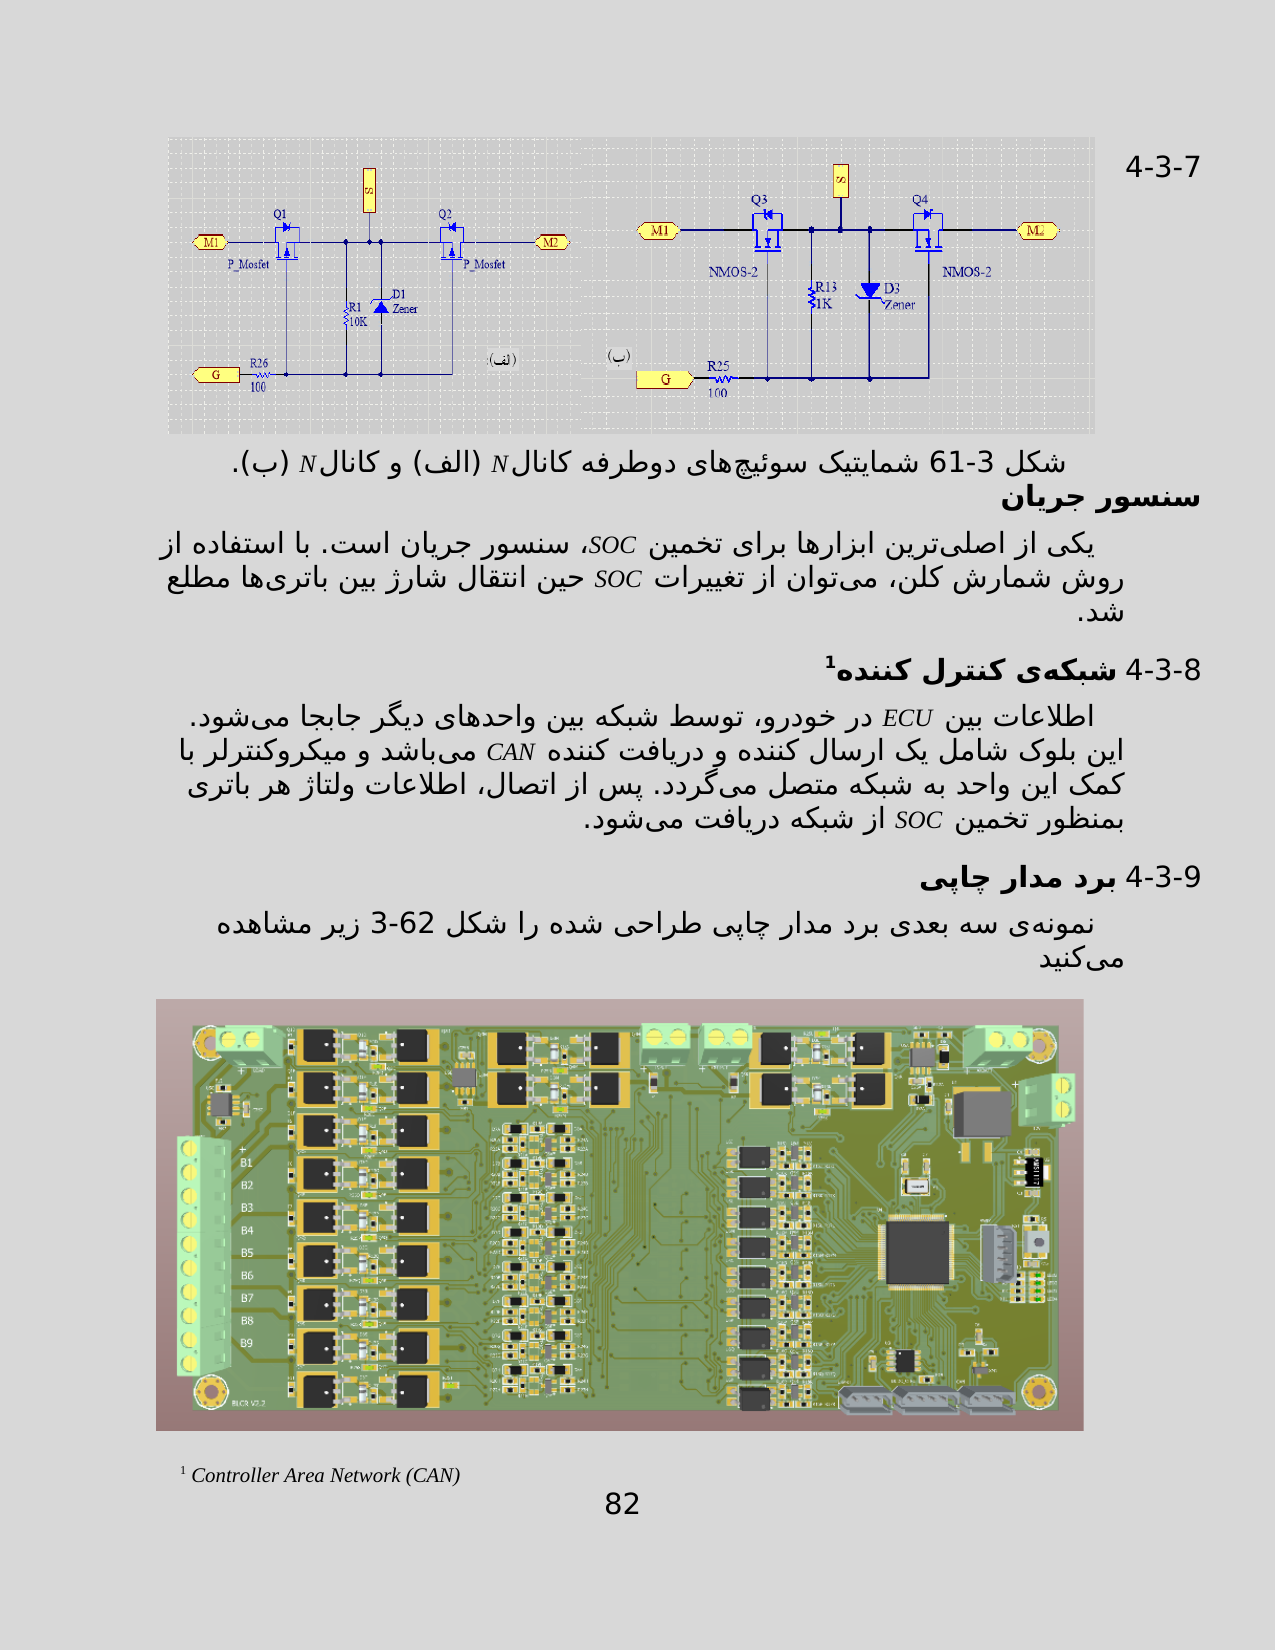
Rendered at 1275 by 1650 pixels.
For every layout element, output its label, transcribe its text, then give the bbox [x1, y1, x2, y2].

picture [168, 137, 1095, 434]
subtitle برد مدار چاپی [150, 860, 1125, 894]
table_header [161, 125, 1136, 446]
text یکی از اصلی‌ترین ابزار‌ها برای تخمین SOC، سنسور جریان است. با استفاده از روش شمارش کلن، می‌توان از تغییرات SOC حین انتقال شارژ بین باتری‌ها مطلع شد. [150, 526, 1125, 628]
picture [156, 999, 1084, 1431]
table_header [150, 987, 1125, 1443]
text اطلاعات بین ECU در خودرو، توسط شبکه بین واحد‌های دیگر جابجا می‌شود. این بلوک شامل یک ارسال کننده و دریافت کننده CAN می‌باشد و میکروکنترلر با کمک این واحد به شبکه متصل می‌گردد. پس از اتصال، اطلاعات ولتاژ هر باتری بمنظور تخمین SOC از شبکه دریافت می‌شود. [150, 699, 1125, 835]
subtitle شبکه‌ی کنترل کننده [150, 653, 1125, 687]
